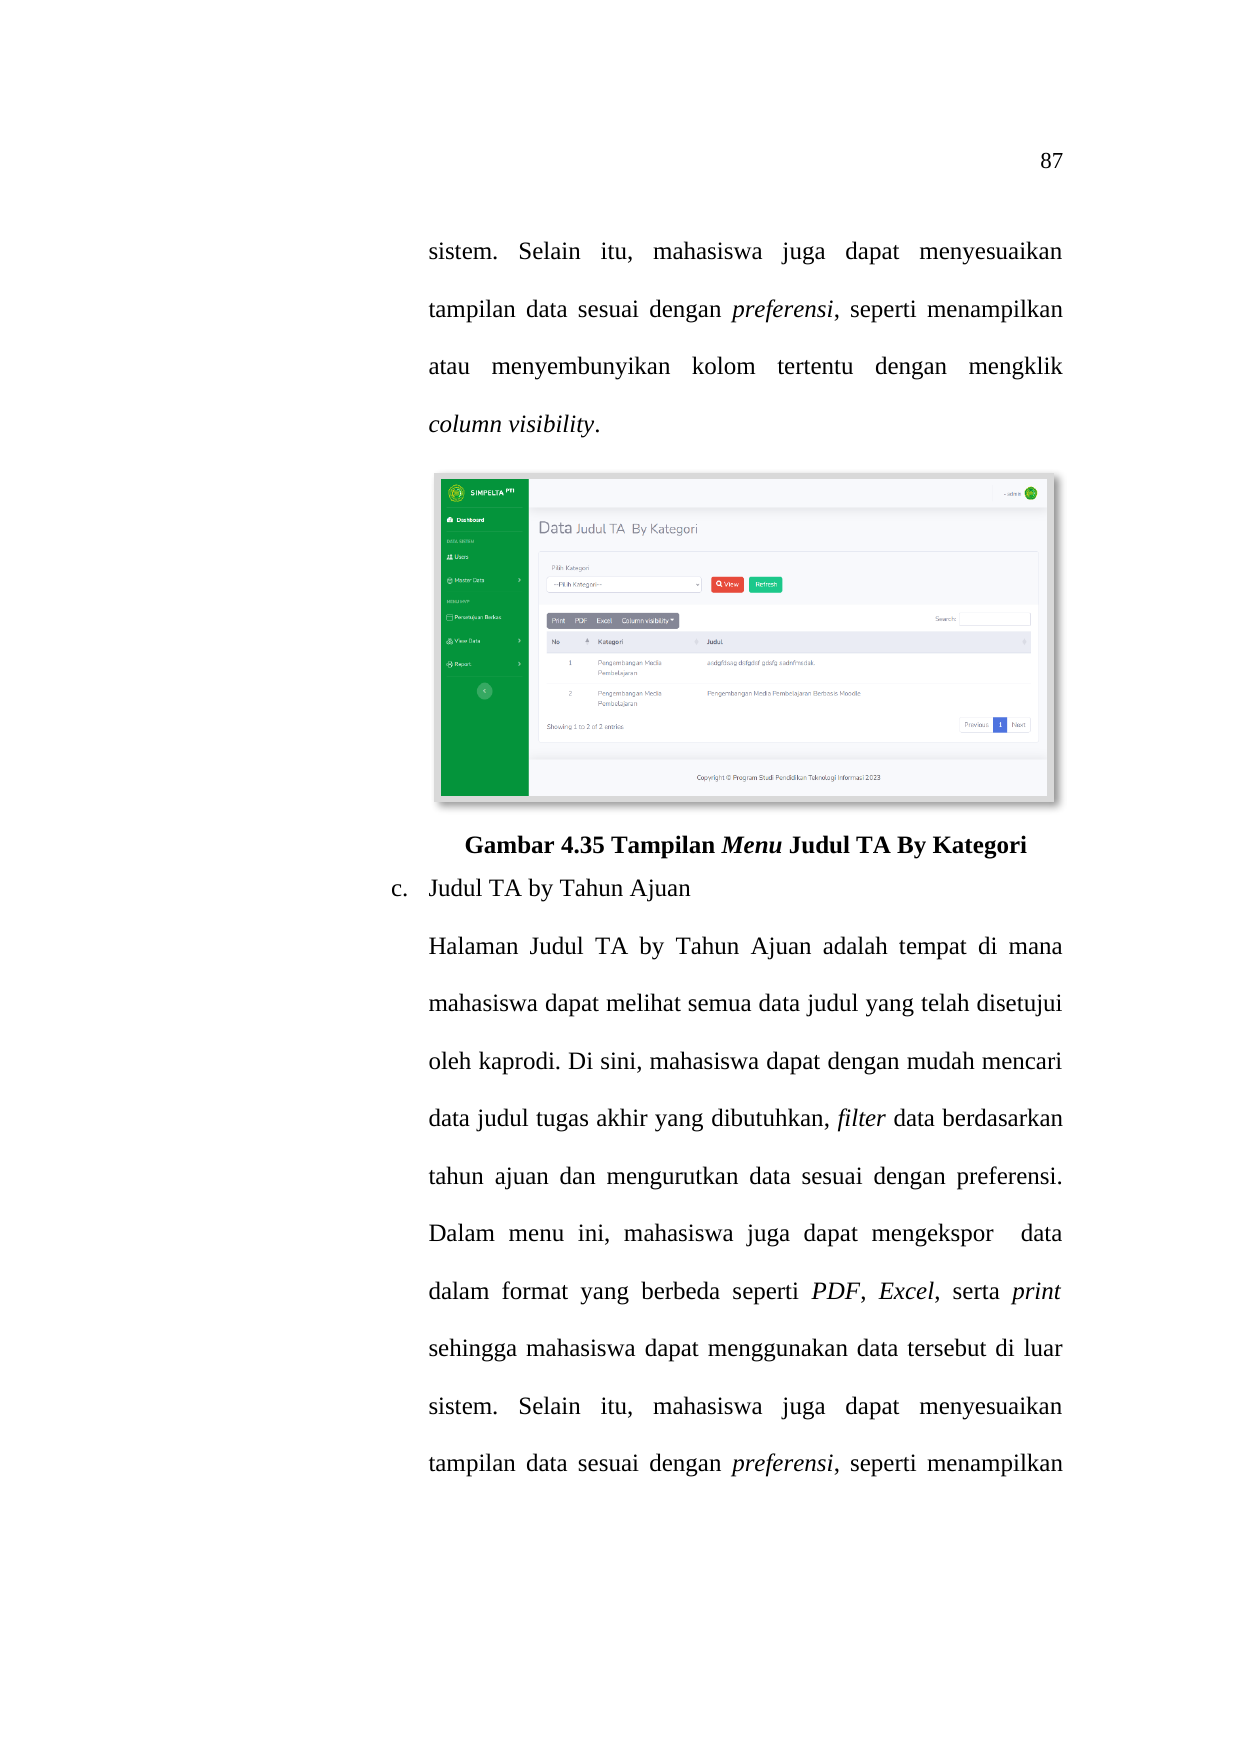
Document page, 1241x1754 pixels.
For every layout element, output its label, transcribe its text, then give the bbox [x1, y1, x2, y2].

list Judul TA by Tahun Ajuan [391, 873, 1063, 902]
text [428, 931, 1063, 1477]
picture [441, 479, 1047, 796]
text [428, 236, 1063, 438]
text Gambar 4.35 Tampilan Menu Judul TA By Kategori [411, 830, 1063, 859]
